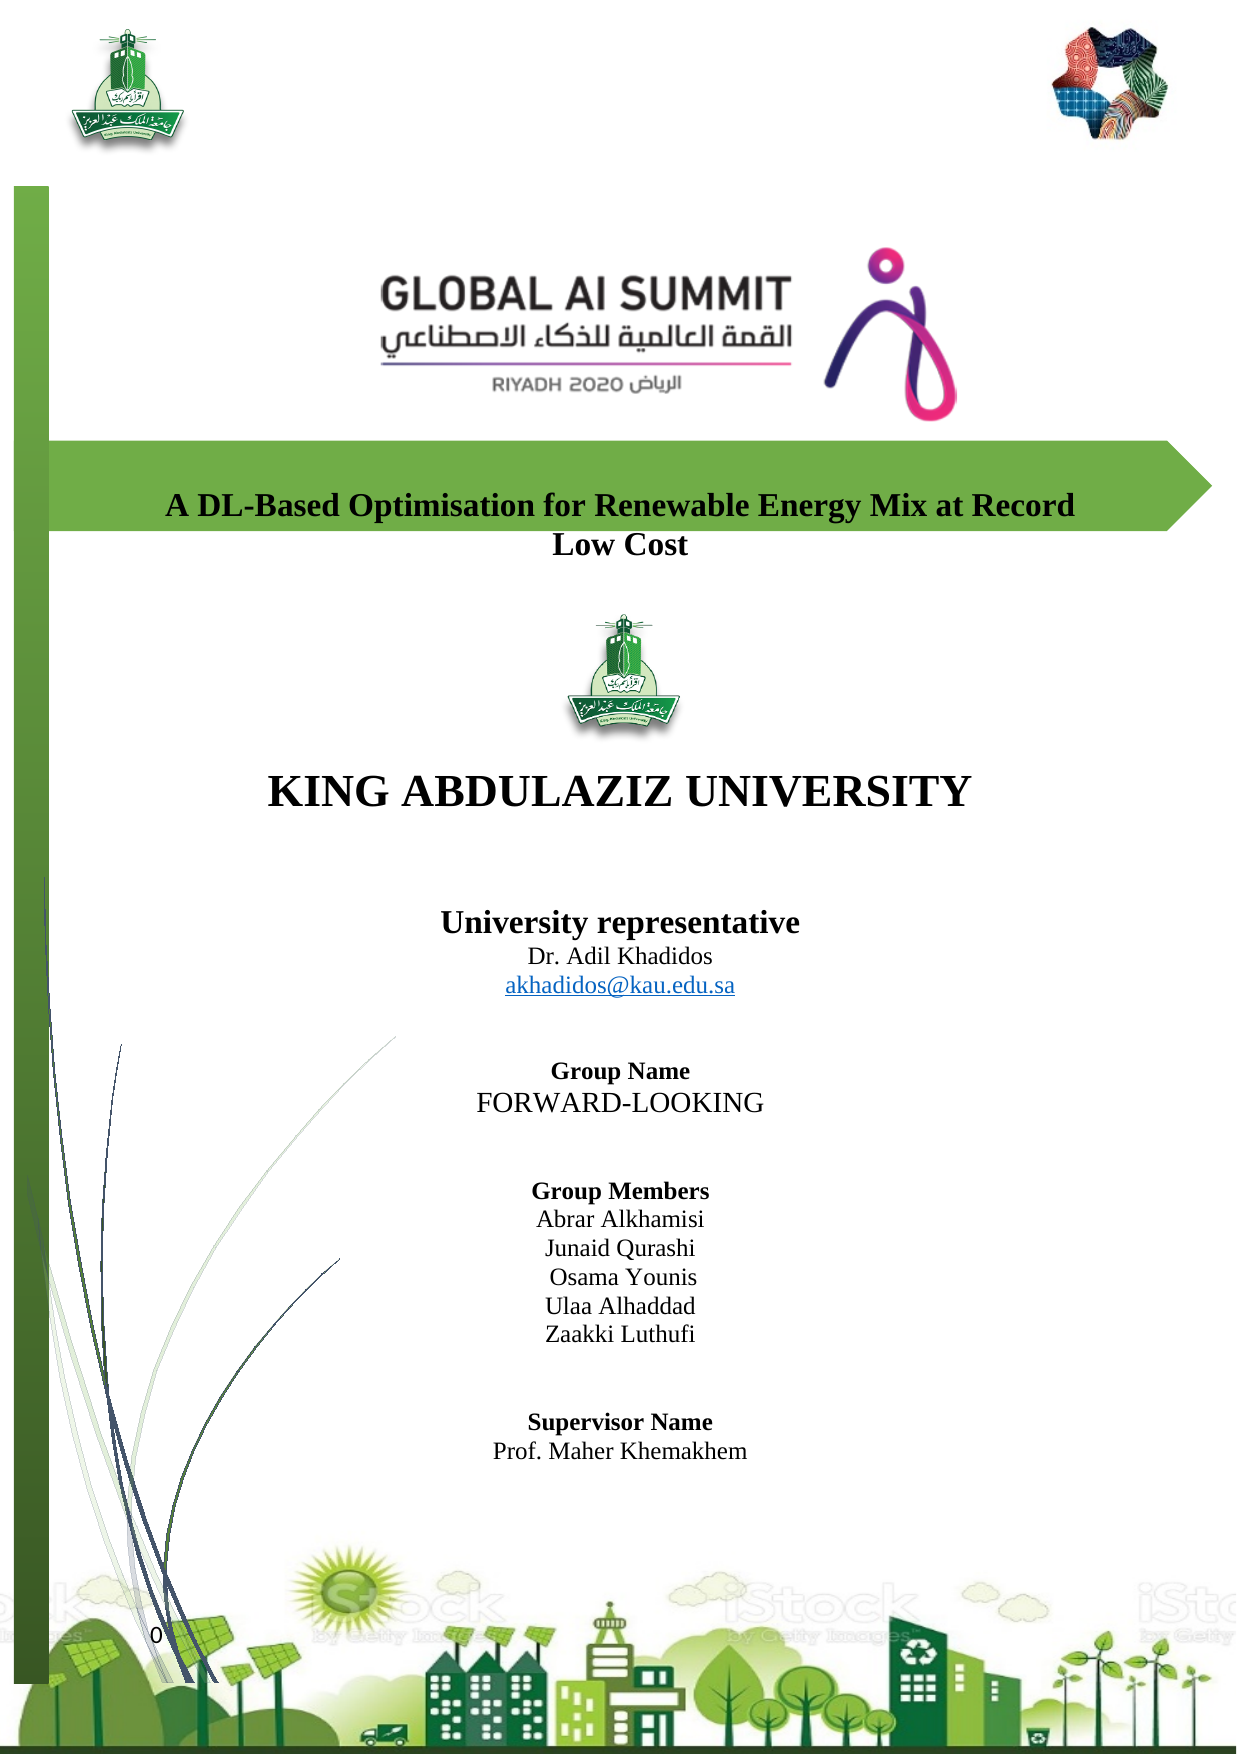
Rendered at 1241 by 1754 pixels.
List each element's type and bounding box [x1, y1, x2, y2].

picture [561, 608, 681, 733]
picture [1029, 2, 1191, 165]
picture [132, 1511, 163, 1584]
picture [153, 1629, 160, 1641]
picture [65, 23, 185, 147]
picture [363, 246, 975, 423]
picture [0, 1511, 1237, 1754]
picture [145, 1511, 171, 1561]
picture [143, 1559, 168, 1626]
picture [141, 1620, 160, 1666]
